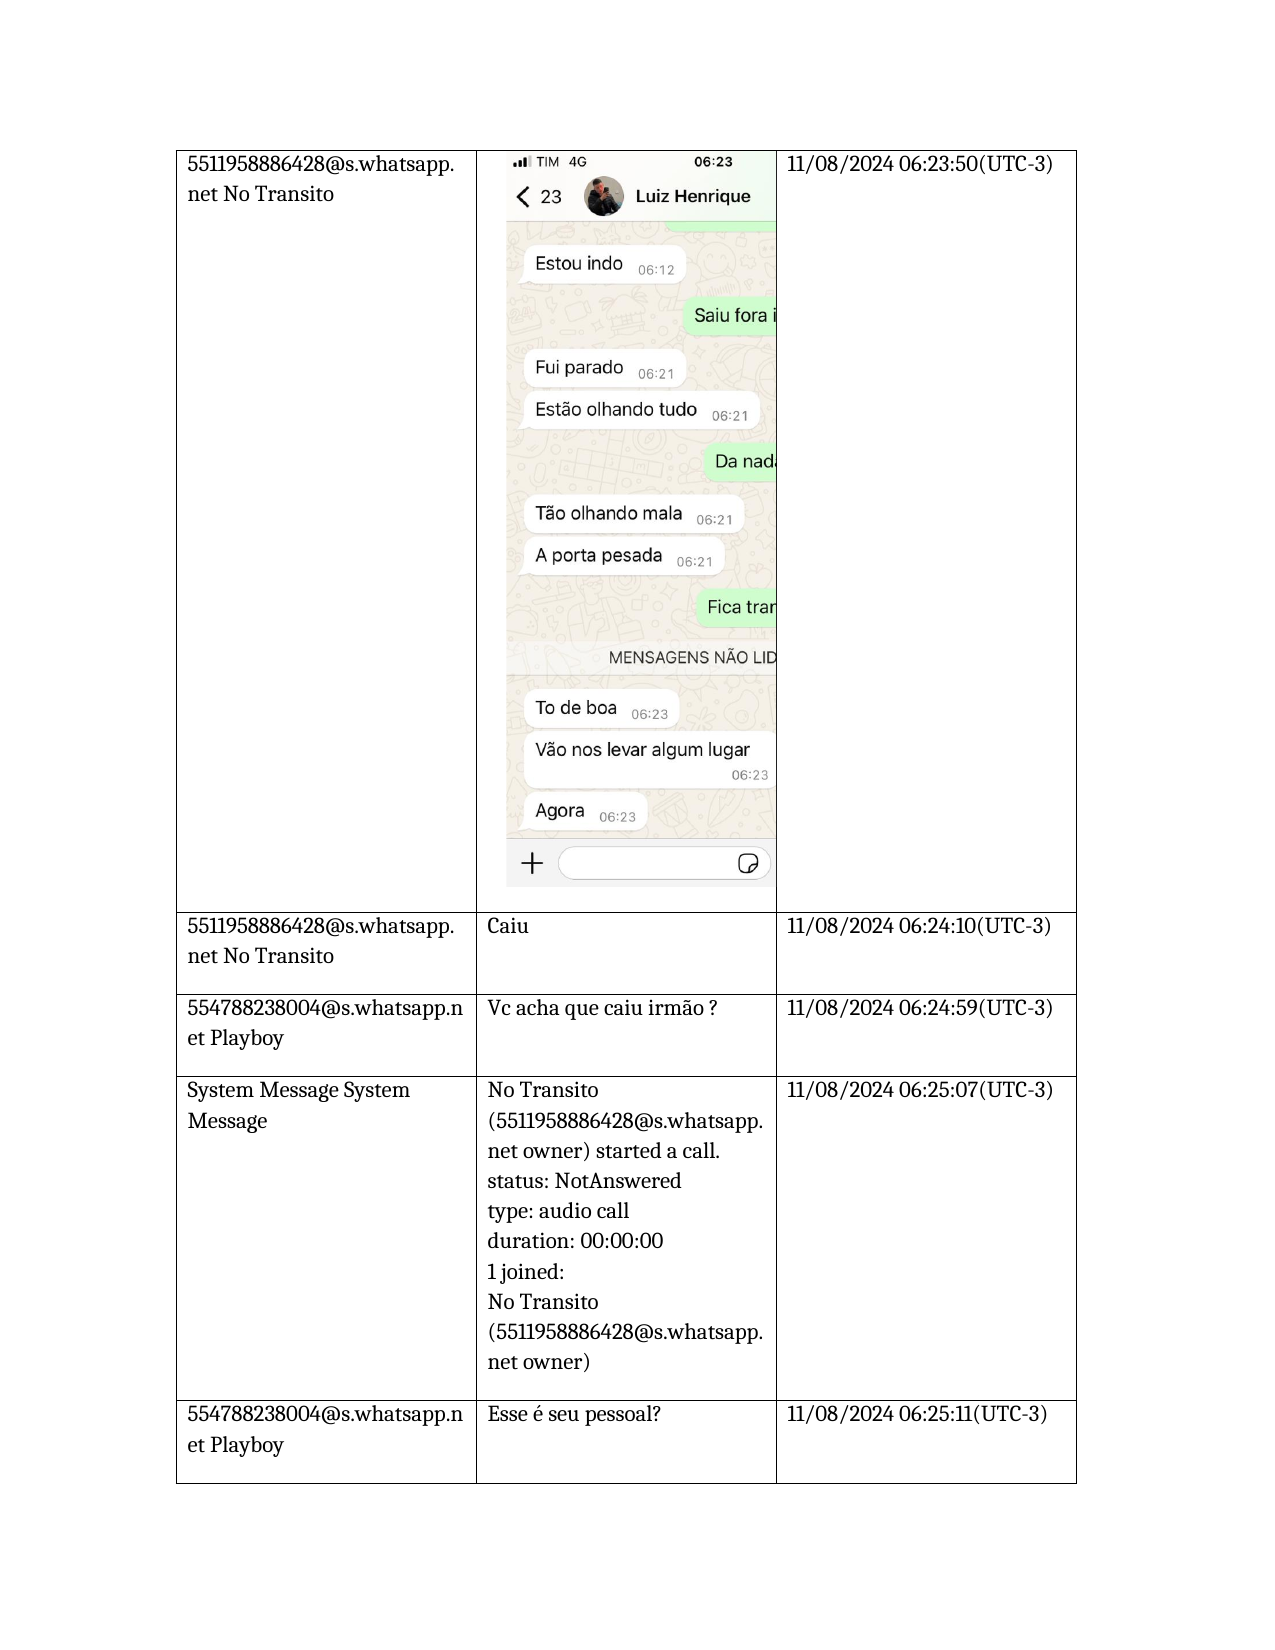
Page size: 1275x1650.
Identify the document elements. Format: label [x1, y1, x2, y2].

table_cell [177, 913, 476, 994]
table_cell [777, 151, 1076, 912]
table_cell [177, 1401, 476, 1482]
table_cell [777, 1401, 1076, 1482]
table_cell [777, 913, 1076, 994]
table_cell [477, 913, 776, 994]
picture [506, 151, 777, 887]
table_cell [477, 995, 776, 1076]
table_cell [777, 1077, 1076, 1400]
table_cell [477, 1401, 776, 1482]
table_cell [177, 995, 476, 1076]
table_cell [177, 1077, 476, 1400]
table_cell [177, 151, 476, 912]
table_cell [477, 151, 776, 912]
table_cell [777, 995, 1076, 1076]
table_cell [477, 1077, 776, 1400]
